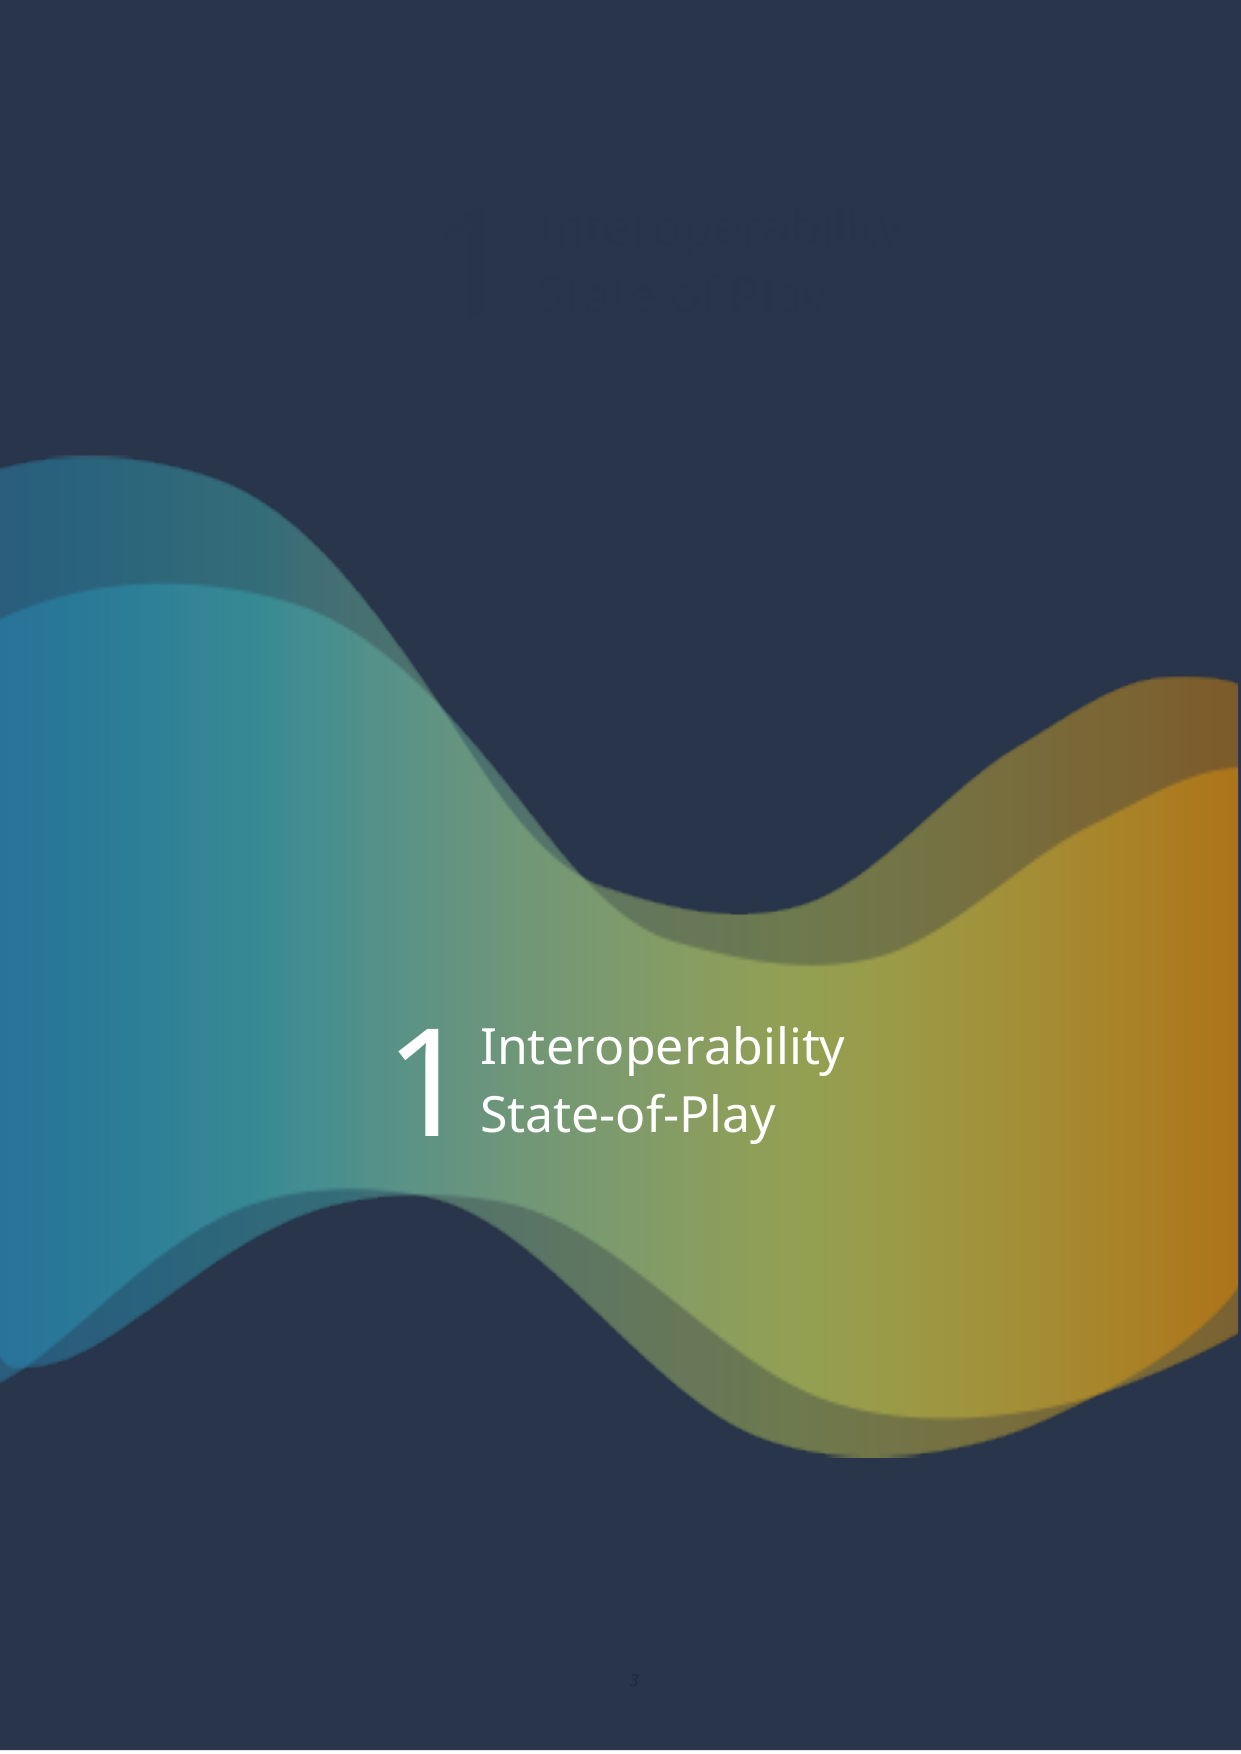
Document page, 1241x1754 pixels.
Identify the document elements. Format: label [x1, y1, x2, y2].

picture [0, 448, 1239, 1458]
